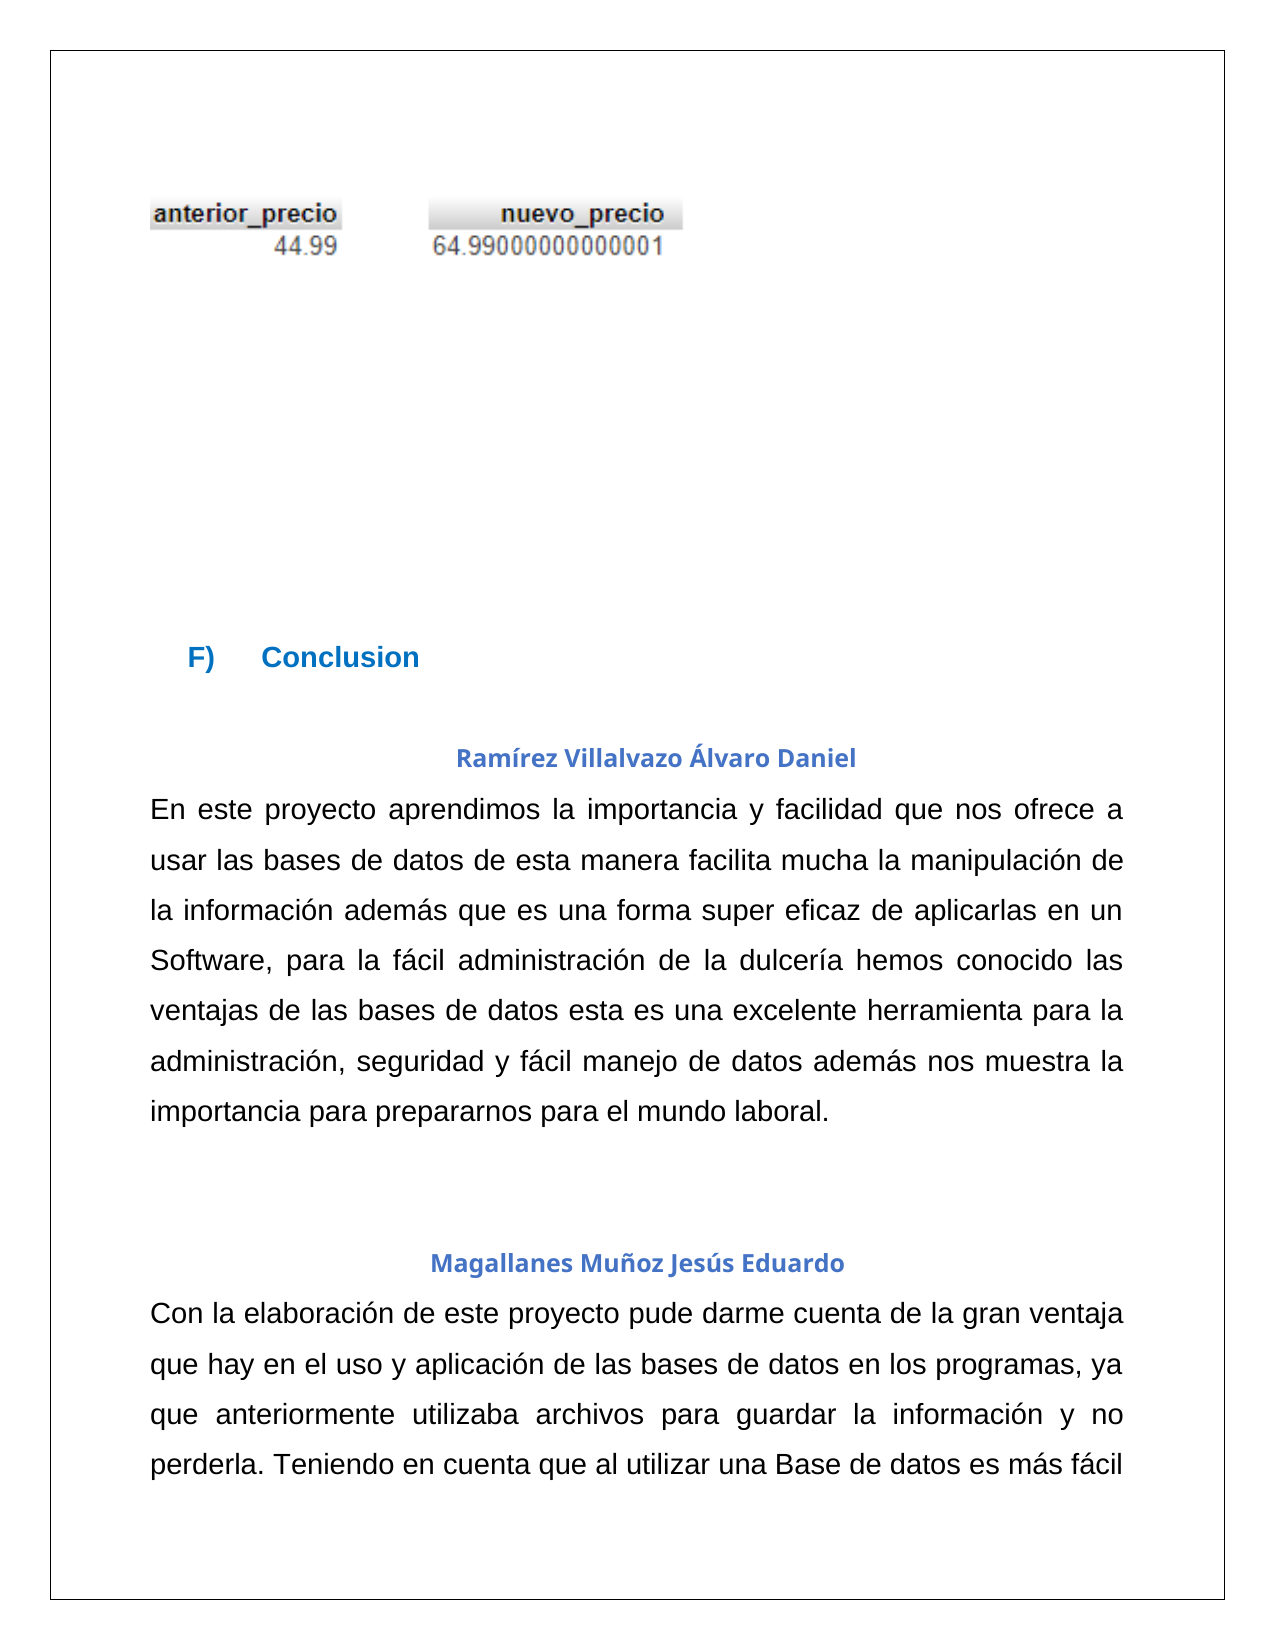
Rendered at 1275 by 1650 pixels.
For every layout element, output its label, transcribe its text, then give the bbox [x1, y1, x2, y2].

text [150, 1296, 1125, 1481]
text En este proyecto aprendimos la importancia y facilidad que nos ofrece a usar las bases de datos de esta manera facilita mucha la manipulación de la información además que es una forma super eficaz de aplicarlas en un Software, para la fácil administración de la dulcería hemos conocido las ventajas de las bases de datos esta es una excelente herramienta para la administración, seguridad y fácil manejo de datos además nos muestra la importancia para prepararnos para el mundo laboral. [150, 792, 1125, 1128]
picture [150, 150, 689, 383]
text Magallanes Muñoz Jesús Eduardo [150, 1245, 1125, 1279]
list Conclusion [187, 640, 1125, 674]
text Ramírez Villalvazo Álvaro Daniel [187, 741, 1125, 775]
